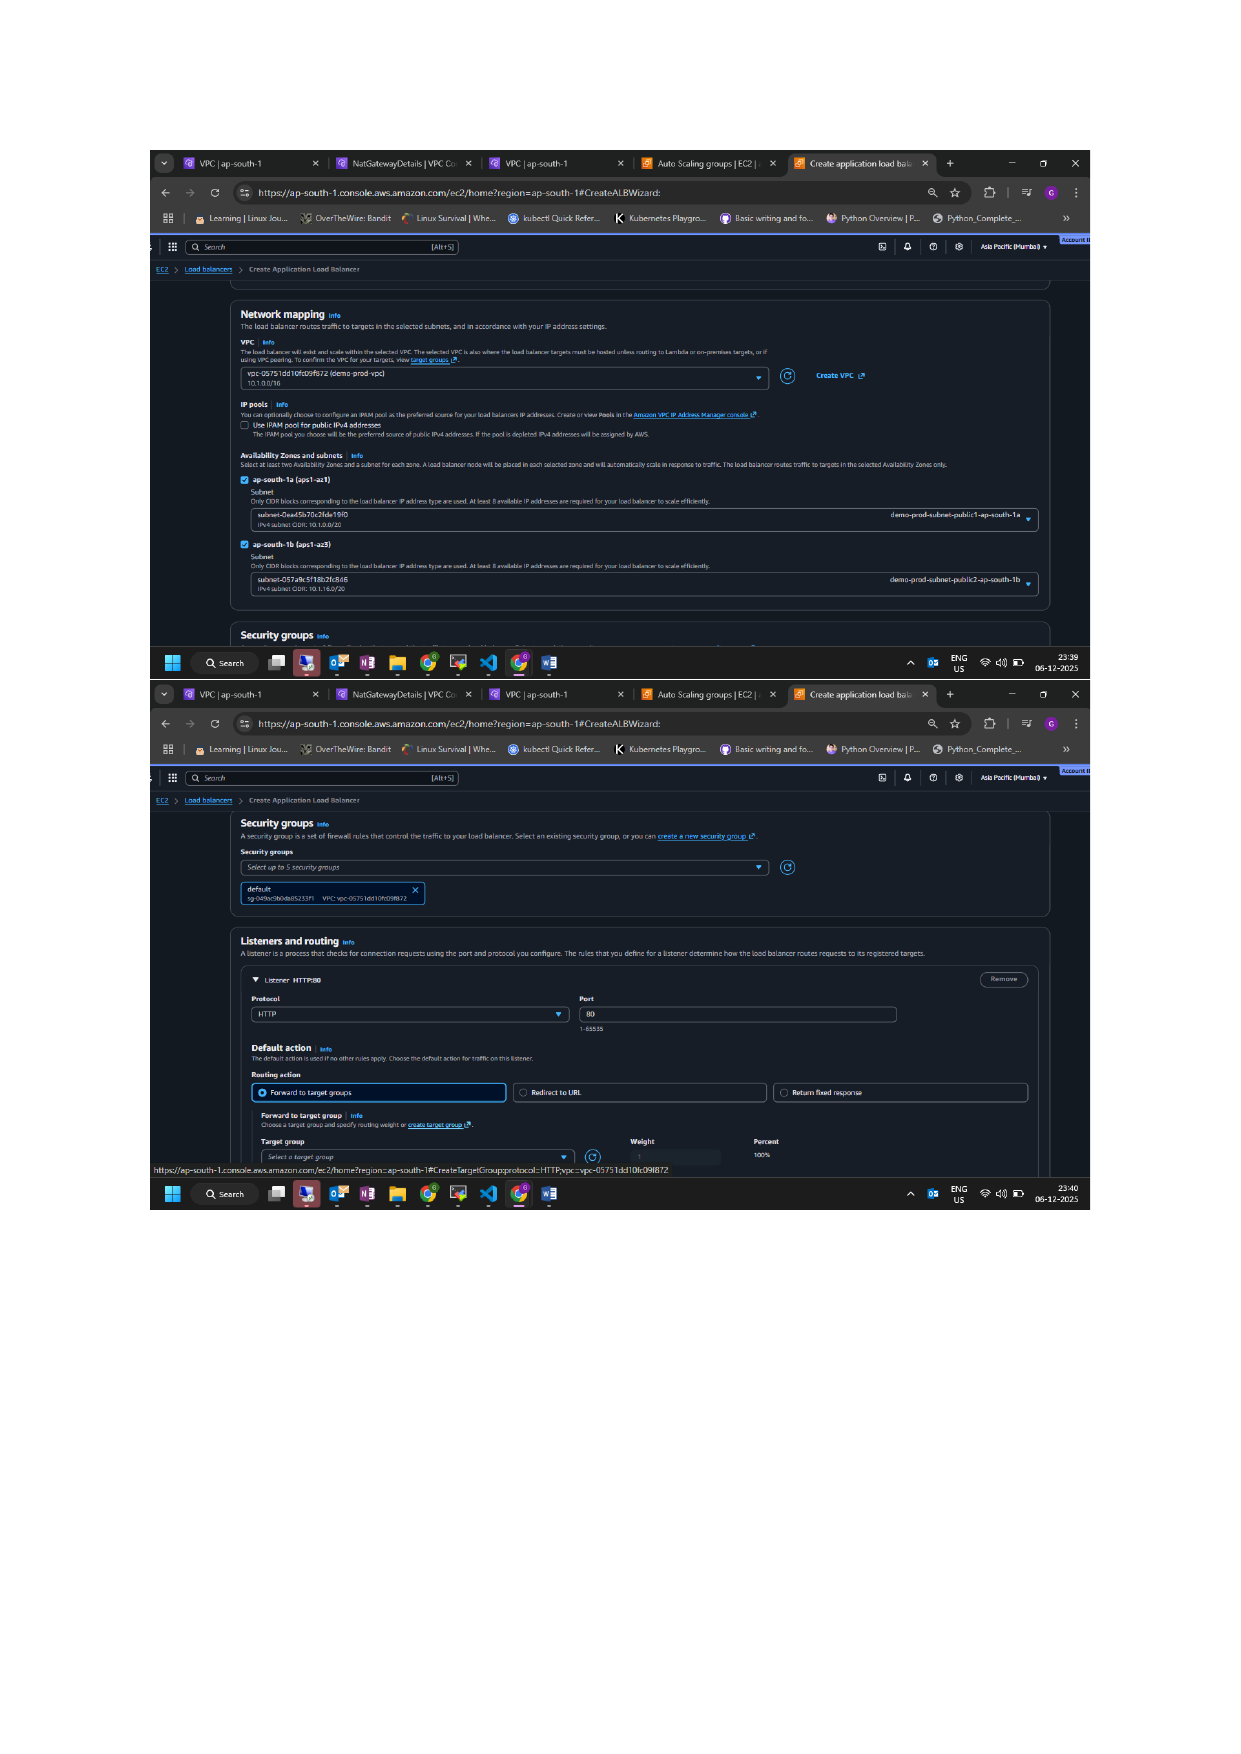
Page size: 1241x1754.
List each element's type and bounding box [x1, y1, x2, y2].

picture [150, 150, 1091, 679]
picture [150, 680, 1091, 1210]
